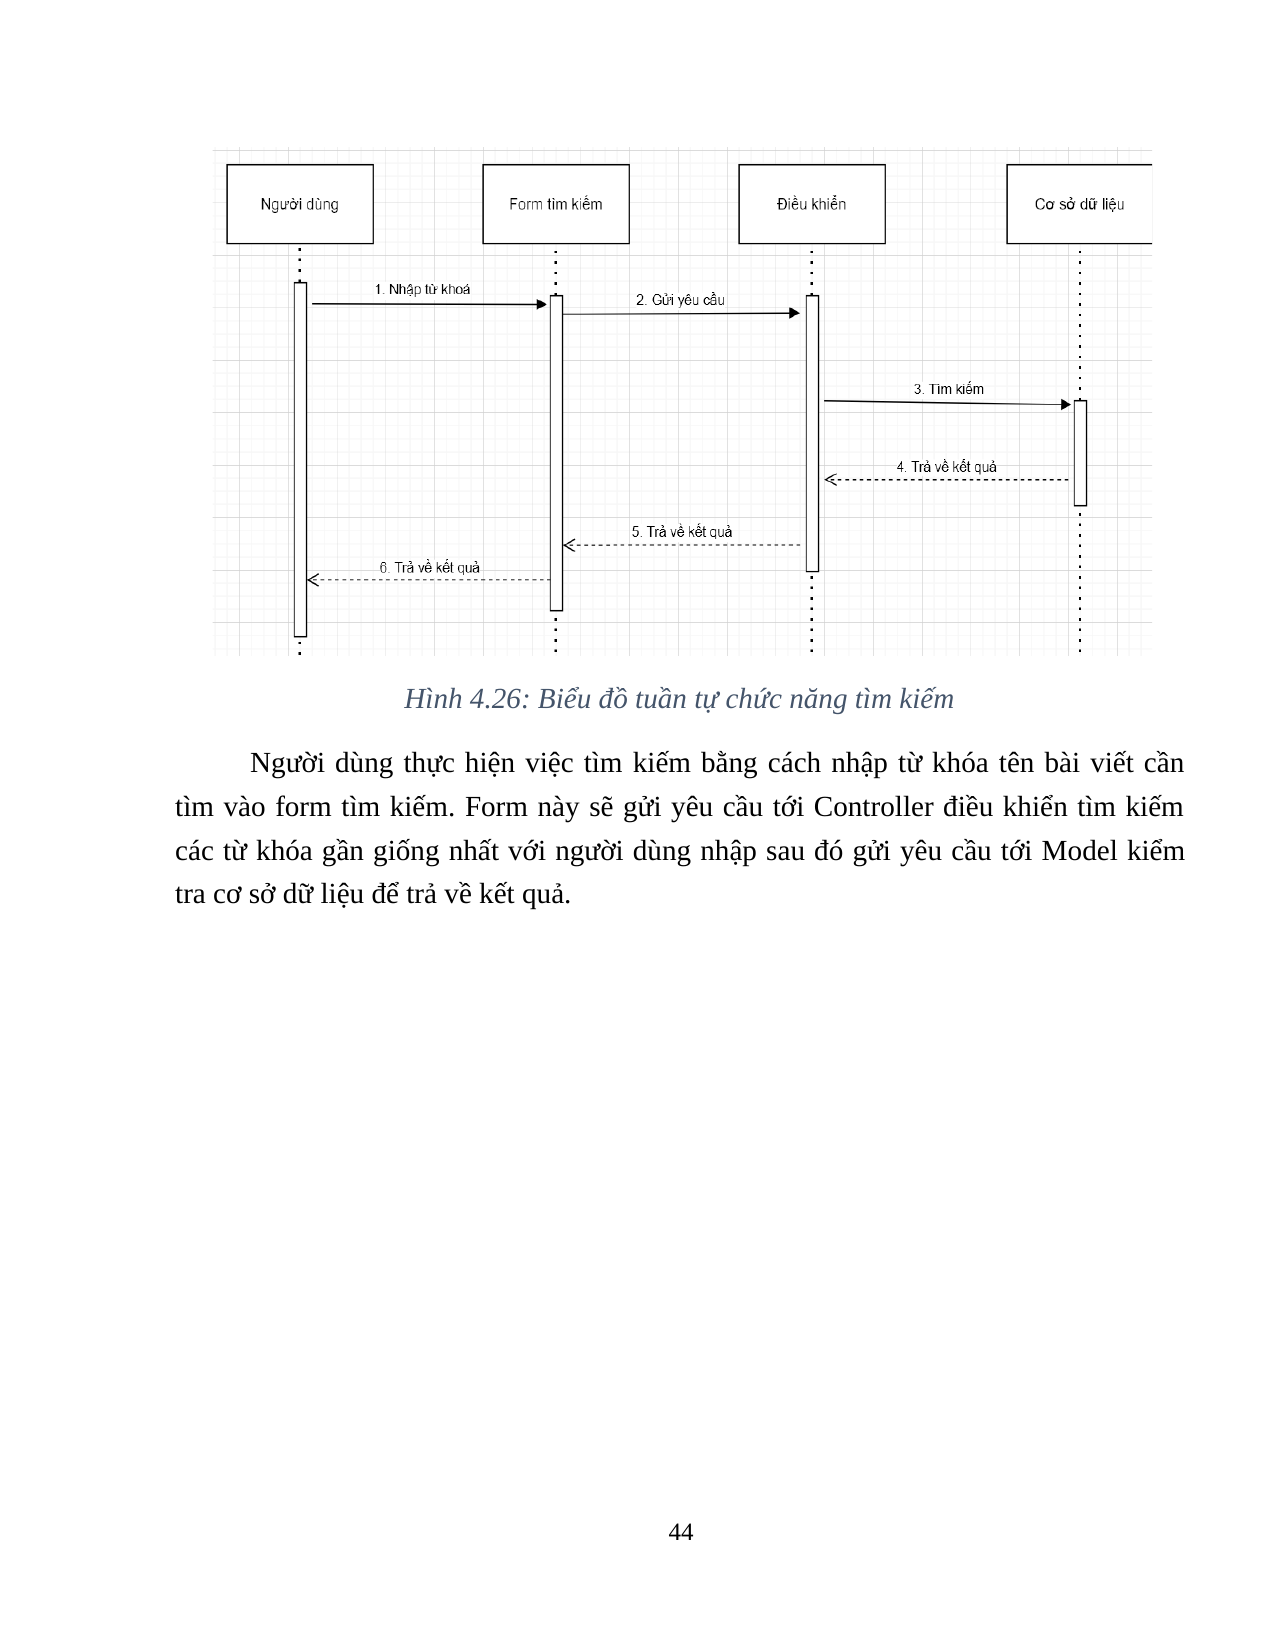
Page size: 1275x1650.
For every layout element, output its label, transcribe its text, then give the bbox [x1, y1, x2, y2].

text Hình 4.26: Biểu đồ tuần tự chức năng tìm kiếm [175, 681, 1186, 715]
picture [212, 147, 1153, 656]
text Người dùng thực hiện việc tìm kiếm bằng cách nhập từ khóa tên bài viết cần tìm vào form tìm kiếm. Form này sẽ gửi yêu cầu tới Controller điều khiển tìm kiếm các từ khóa gần giống nhất với người dùng nhập sau đó gửi yêu cầu tới Model kiểm tra cơ sở dữ liệu để trả về kết quả. [175, 746, 1186, 910]
